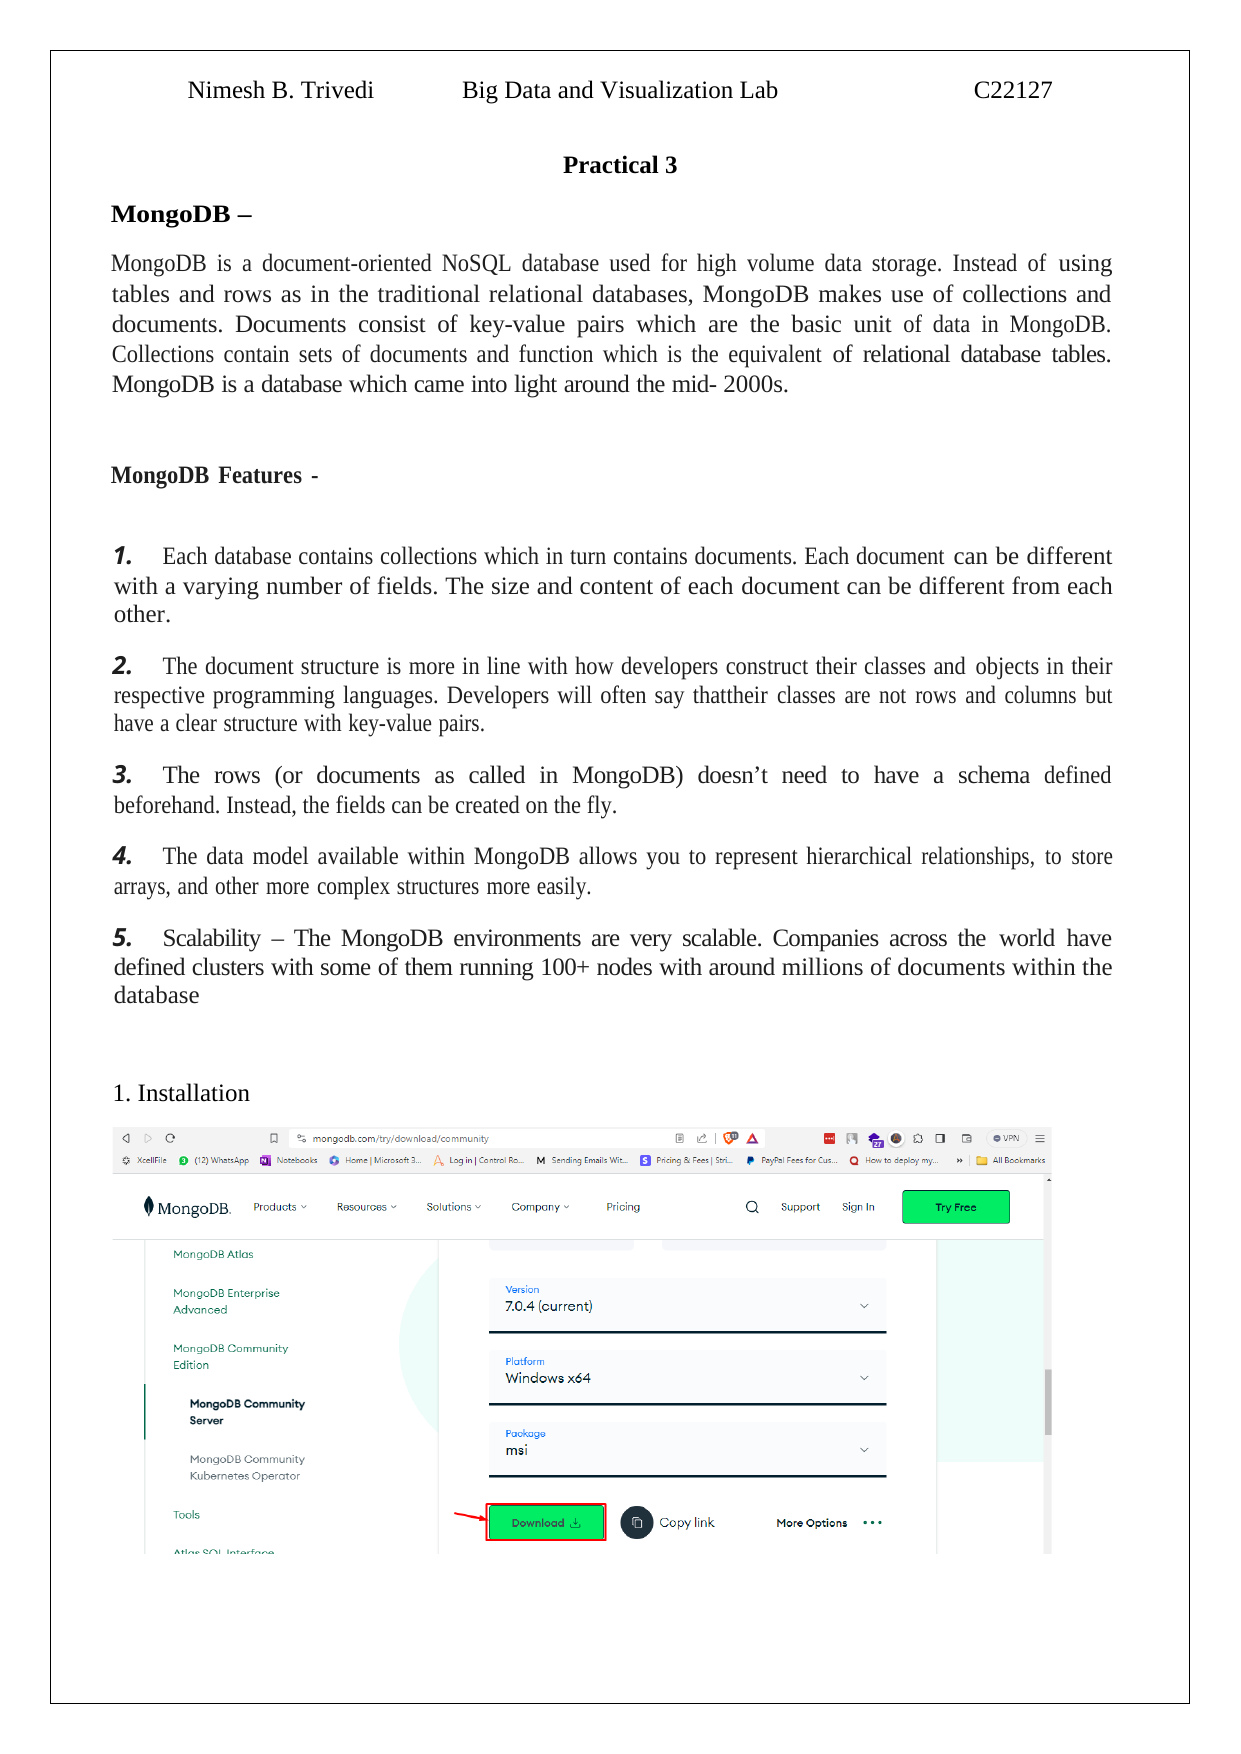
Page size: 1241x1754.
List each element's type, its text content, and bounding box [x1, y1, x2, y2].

list Scalability – The MongoDB environments are very scalable. Companies across the world have defined clusters with some of them running 100+ nodes with around millions of documents within the database [112, 919, 1113, 1009]
list The rows (or documents as called in MongoDB) doesn’t need to have a schema defined beforehand. Instead, the fields can be created on the fly. [112, 757, 1113, 818]
list The document structure is more in line with how developers construct their classes and objects in their respective programming languages. Developers will often say thattheir classes are not rows and columns but have a clear structure with key-value pairs. [112, 647, 1113, 737]
list The data model available within MongoDB allows you to represent hierarchical relationships, to store arrays, and other more complex structures more easily. [112, 838, 1113, 900]
subtitle MongoDB – [111, 199, 1128, 228]
list Each database contains collections which in turn contains documents. Each document can be different with a varying number of fields. The size and content of each document can be different from each other. [112, 538, 1113, 628]
text 1. Installation [112, 1078, 1128, 1107]
text MongoDB is a document-oriented NoSQL database used for high volume data storage. Instead of using tables and rows as in the traditional relational databases, MongoDB makes use of collections and documents. Documents consist of key-value pairs which are the basic unit of data in MongoDB. Collections contain sets of documents and function which is the equivalent of relational database tables. MongoDB is a database which came into light around the mid- 2000s. [111, 248, 1112, 398]
text MongoDB Features - [111, 460, 1128, 489]
picture [112, 1127, 1052, 1554]
text Practical 3 [112, 150, 1128, 179]
